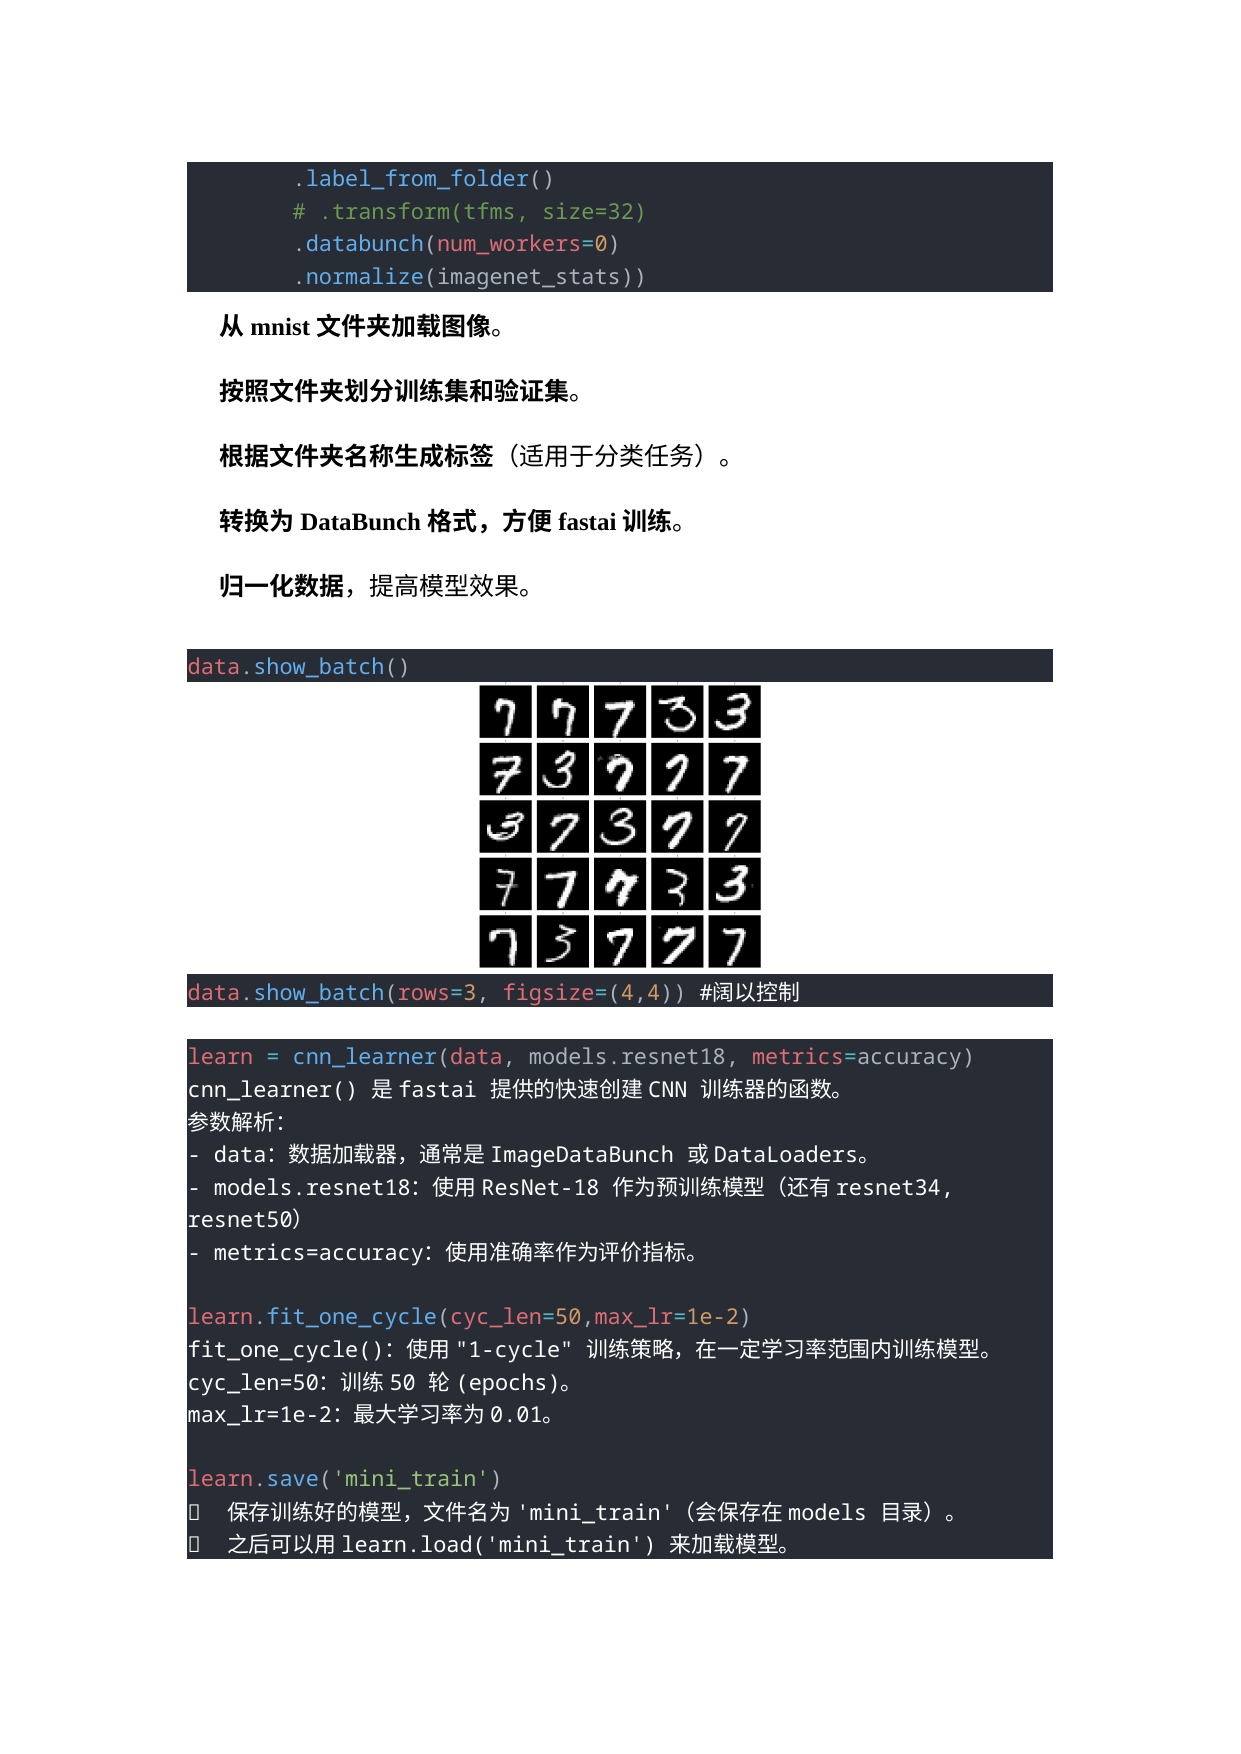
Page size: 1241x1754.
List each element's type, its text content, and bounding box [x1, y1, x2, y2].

text  之后可以用 learn.load('mini_train') 来加载模型。 [187, 1527, 1053, 1559]
text cnn_learner() 是 fastai 提供的快速创建 CNN 训练器的函数。 [187, 1072, 1053, 1104]
text - data：数据加载器，通常是 ImageDataBunch 或 DataLoaders。 [187, 1137, 1053, 1169]
text fit_one_cycle()：使用 "1-cycle" 训练策略，在一定学习率范围内训练模型。 [187, 1332, 1053, 1364]
text .label_from_folder() [187, 162, 1053, 194]
picture [478, 682, 762, 969]
text data.show_batch(rows=3, figsize=(4,4)) #阔以控制 [187, 974, 1053, 1007]
text  保存训练好的模型，文件名为 'mini_train'（会保存在 models 目录）。 [187, 1494, 1053, 1527]
text .databunch(num_workers=0) [187, 227, 1053, 259]
text  从 mnist 文件夹加载图像。 [187, 292, 1053, 357]
text 参数解析： [187, 1104, 1053, 1137]
text  转换为 DataBunch 格式，方便 fastai 训练。 [187, 487, 1053, 552]
text - models.resnet18：使用 ResNet-18 作为预训练模型（还有resnet34, resnet50） [187, 1169, 1053, 1234]
text data.show_batch() [187, 649, 1053, 682]
text max_lr=1e-2：最大学习率为 0.01。 [187, 1397, 1053, 1429]
text .normalize(imagenet_stats)) [187, 259, 1053, 292]
text cyc_len=50：训练 50 轮 (epochs)。 [187, 1364, 1053, 1397]
text  归一化数据，提高模型效果。 [187, 552, 1053, 617]
text learn.save('mini_train') [187, 1462, 1053, 1494]
text  按照文件夹划分训练集和验证集。 [187, 357, 1053, 422]
text learn = cnn_learner(data, models.resnet18, metrics=accuracy) [187, 1039, 1053, 1072]
text  根据文件夹名称生成标签（适用于分类任务）。 [187, 422, 1053, 487]
text # .transform(tfms, size=32) [187, 194, 1053, 227]
text learn.fit_one_cycle(cyc_len=50,max_lr=1e-2) [187, 1299, 1053, 1332]
text - metrics=accuracy：使用准确率作为评价指标。 [187, 1234, 1053, 1267]
